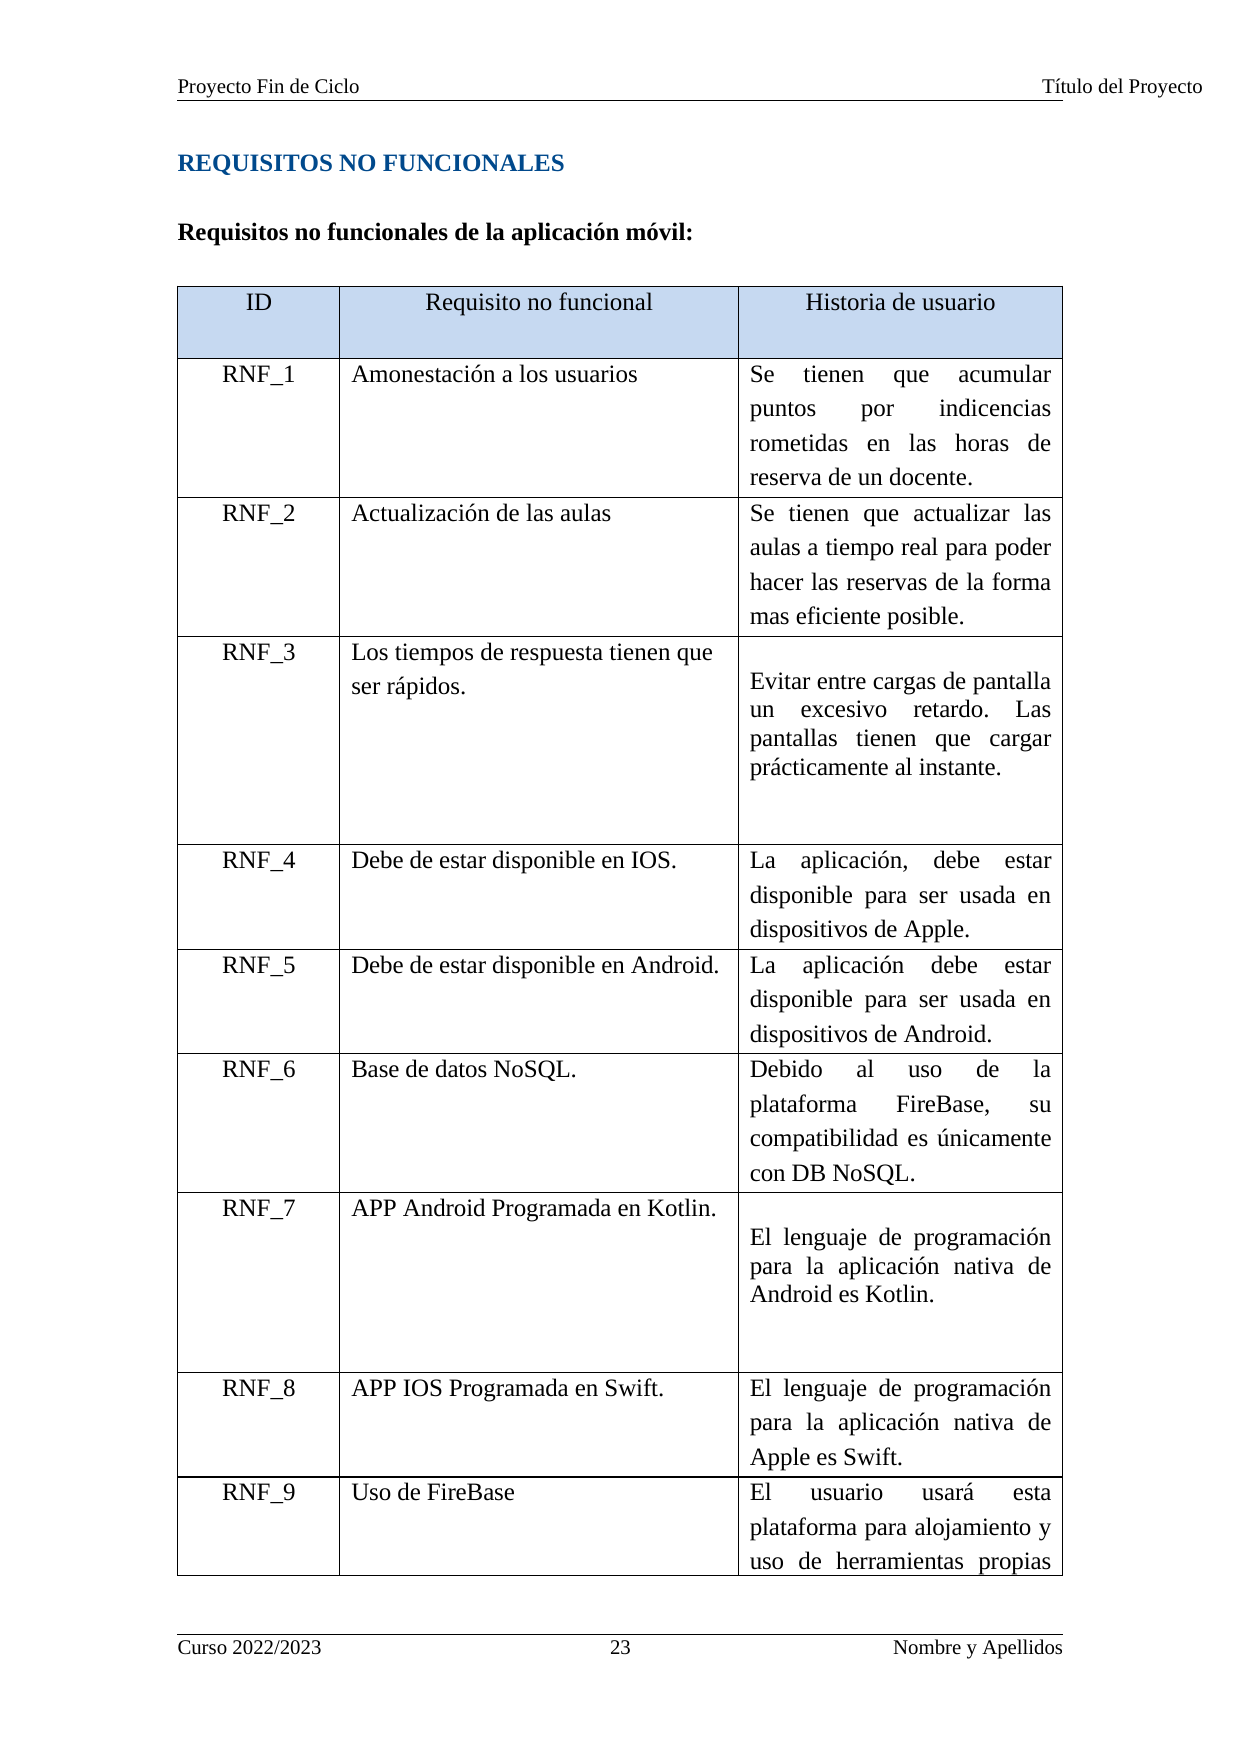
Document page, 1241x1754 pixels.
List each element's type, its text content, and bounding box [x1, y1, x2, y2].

table_cell Los tiempos de respuesta tienen que ser rápidos. [340, 637, 738, 844]
subtitle REQUISITOS NO FUNCIONALES [177, 148, 1063, 176]
table_cell APP Android Programada en Kotlin. [340, 1193, 738, 1372]
table_cell RNF_2 [178, 498, 339, 636]
table_header Historia de usuario [739, 287, 1062, 358]
table_cell RNF_3 [178, 637, 339, 844]
table_cell Debe de estar disponible en IOS. [340, 845, 738, 949]
table_cell RNF_5 [178, 950, 339, 1053]
table_cell APP IOS Programada en Swift. [340, 1373, 738, 1476]
table_cell El lenguaje de programación para la aplicación nativa de Apple es Swift. [739, 1373, 1062, 1476]
table_cell Amonestación a los usuarios [340, 359, 738, 497]
table_cell RNF_9 [178, 1478, 339, 1575]
table_cell Debe de estar disponible en Android. [340, 950, 738, 1053]
table_cell Se tienen que acumular puntos por indicencias rometidas en las horas de reserva de un docente. [739, 359, 1062, 497]
table_header Requisito no funcional [340, 287, 738, 358]
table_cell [739, 1478, 1062, 1575]
table_cell La aplicación, debe estar disponible para ser usada en dispositivos de Apple. [739, 845, 1062, 949]
table_cell Evitar entre cargas de pantalla un excesivo retardo. Las pantallas tienen que cargar prácticamente al instante. [739, 637, 1062, 844]
text Requisitos no funcionales de la aplicación móvil: [177, 217, 1063, 245]
table_cell RNF_7 [178, 1193, 339, 1372]
table_cell Base de datos NoSQL. [340, 1054, 738, 1192]
table_cell Se tienen que actualizar las aulas a tiempo real para poder hacer las reservas de la forma mas eficiente posible. [739, 498, 1062, 636]
table_header ID [178, 287, 339, 358]
table_cell Uso de FireBase [340, 1478, 738, 1575]
table_cell Actualización de las aulas [340, 498, 738, 636]
table_cell RNF_8 [178, 1373, 339, 1476]
table_cell Debido al uso de la plataforma FireBase, su compatibilidad es únicamente con DB NoSQL. [739, 1054, 1062, 1192]
table_cell El lenguaje de programación para la aplicación nativa de Android es Kotlin. [739, 1193, 1062, 1372]
table_cell RNF_6 [178, 1054, 339, 1192]
table_cell RNF_1 [178, 359, 339, 497]
table_cell La aplicación debe estar disponible para ser usada en dispositivos de Android. [739, 950, 1062, 1053]
table_cell RNF_4 [178, 845, 339, 949]
